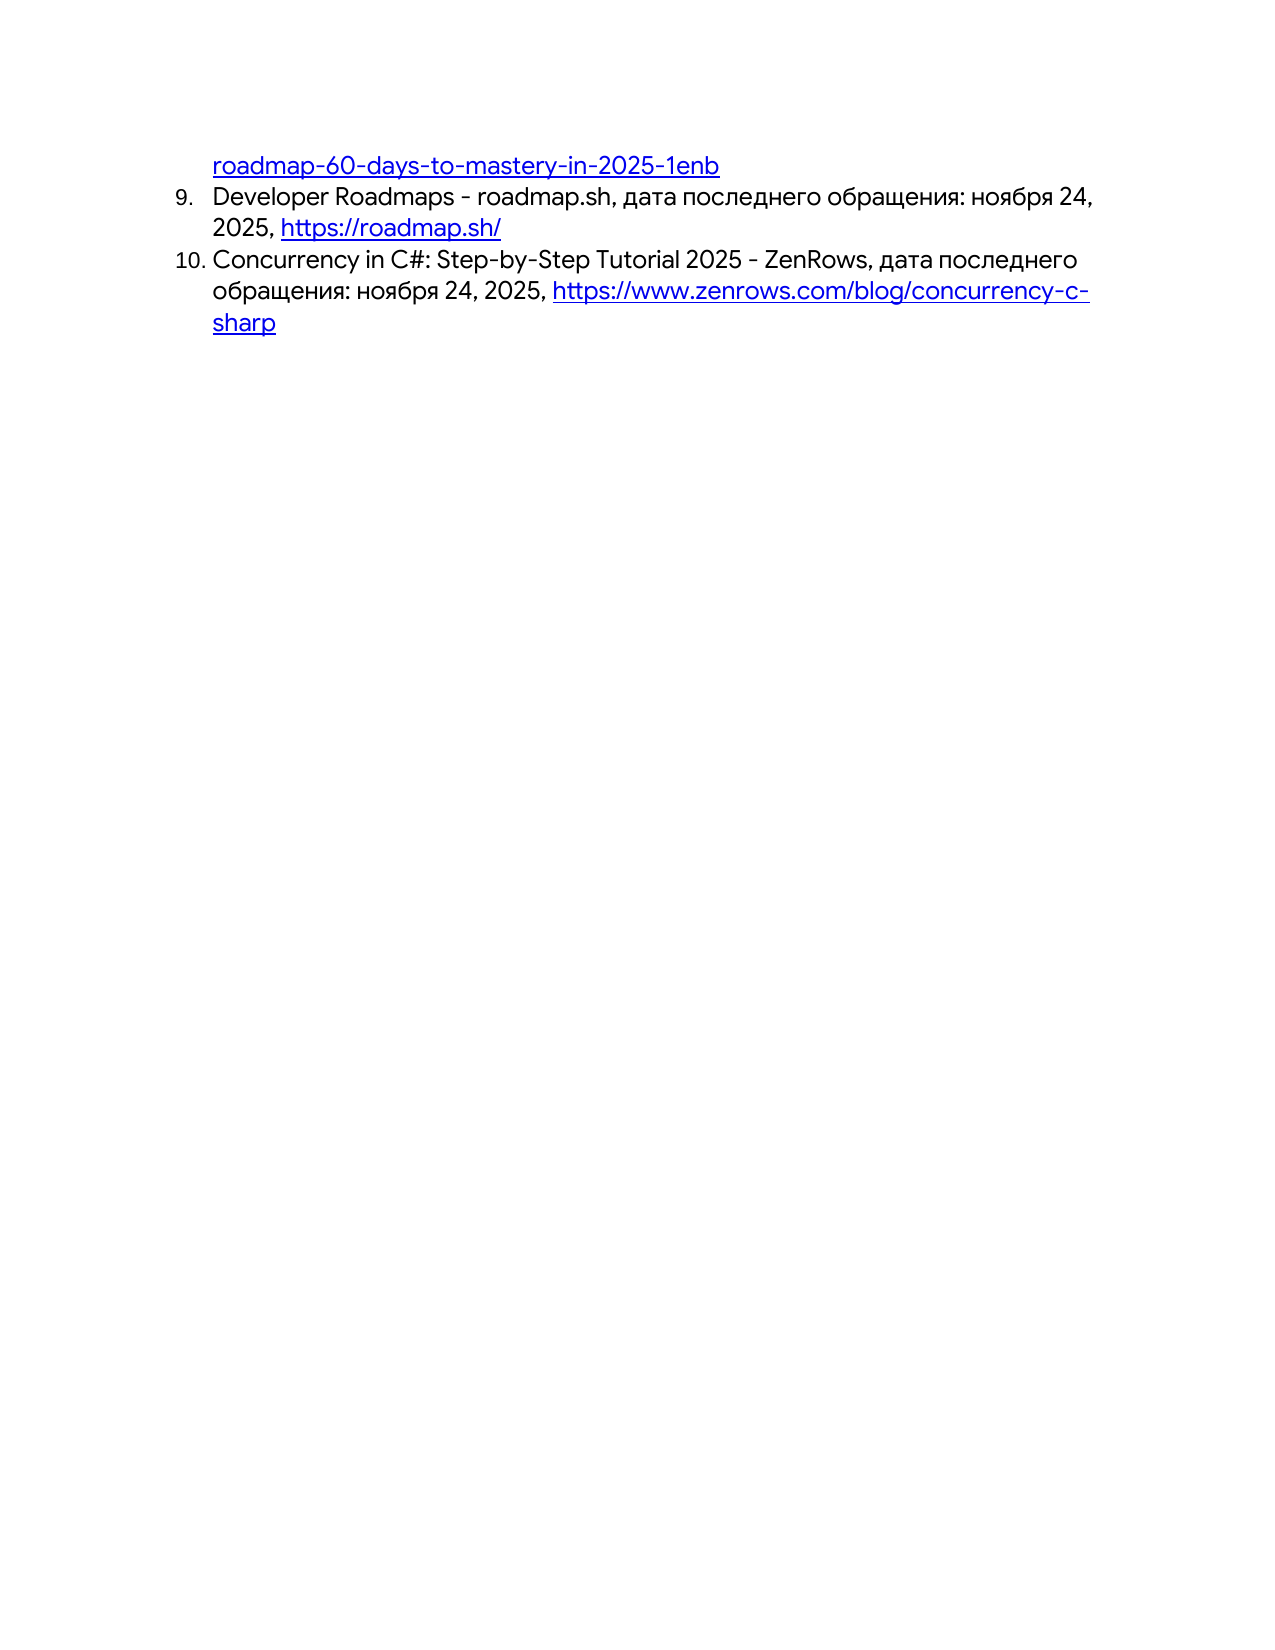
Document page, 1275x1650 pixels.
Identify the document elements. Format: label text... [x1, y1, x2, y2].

list Developer Roadmaps - roadmap.sh, дата последнего обращения: ноября 24, 2025, https://roadmap.sh/ [175, 181, 1125, 244]
list Concurrency in C#: Step-by-Step Tutorial 2025 - ZenRows, дата последнего обращения: ноября 24, 2025, https://www.zenrows.com/blog/concurrency-c-sharp [175, 244, 1125, 338]
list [175, 150, 1125, 181]
